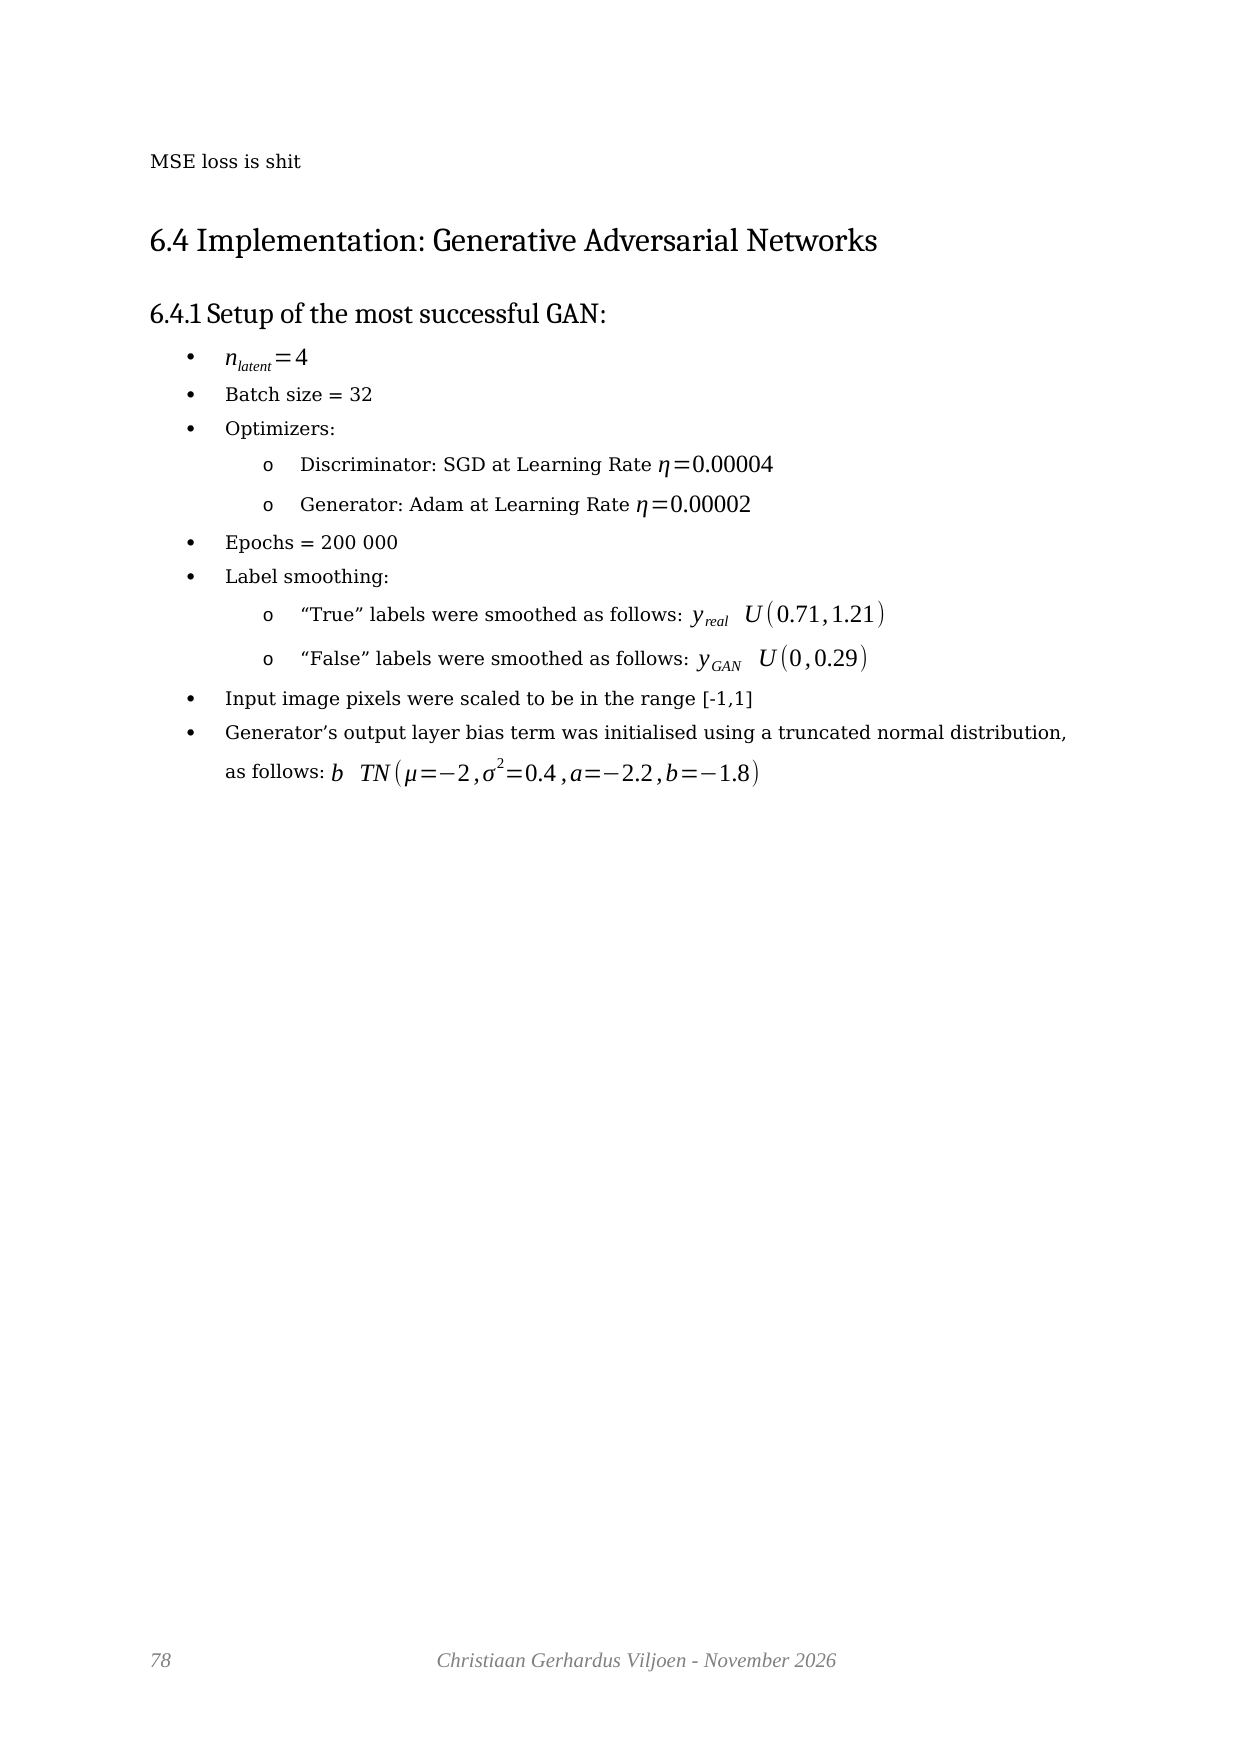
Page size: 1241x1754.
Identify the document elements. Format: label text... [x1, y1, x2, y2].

list Label smoothing: [187, 564, 1090, 587]
list Generator: Adam at Learning Rate [262, 491, 1090, 518]
subtitle Setup of the most successful GAN: [150, 297, 1090, 331]
list Batch size = 32 [187, 383, 1090, 406]
list Input image pixels were scaled to be in the range [-1,1] [187, 687, 1090, 709]
list “False” labels were smoothed as follows: [262, 643, 1090, 675]
subtitle Implementation: Generative Adversarial Networks [150, 221, 1090, 259]
text MSE loss is shit [150, 150, 1090, 172]
list Discriminator: SGD at Learning Rate [262, 451, 1090, 479]
list “True” labels were smoothed as follows: [262, 599, 1090, 631]
list Optimizers: [187, 417, 1090, 440]
list Generator’s output layer bias term was initialised using a truncated normal distribution, as follows: [187, 721, 1090, 788]
list Epochs = 200 000 [187, 531, 1090, 553]
